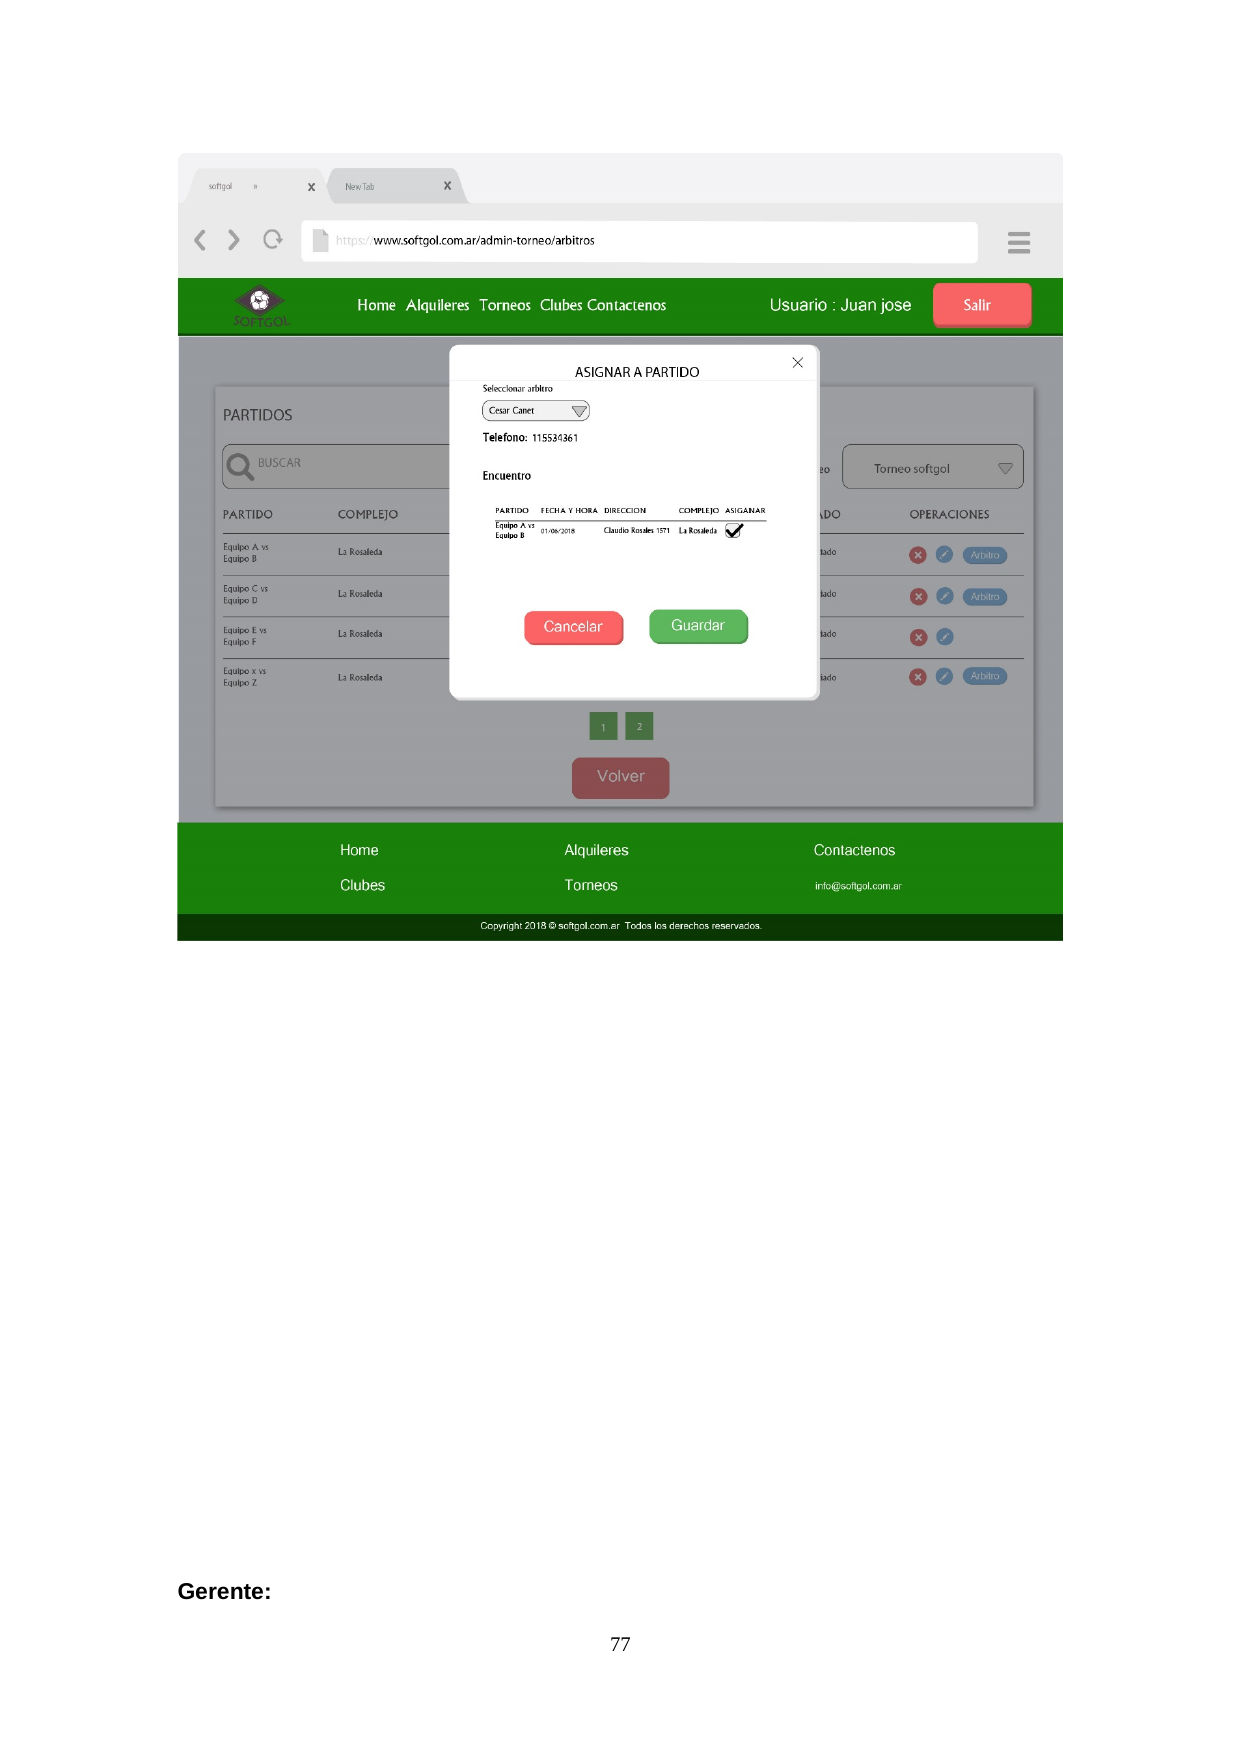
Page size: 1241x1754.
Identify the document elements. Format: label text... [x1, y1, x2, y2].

text Gerente: [177, 1578, 1063, 1604]
picture [177, 147, 1063, 941]
